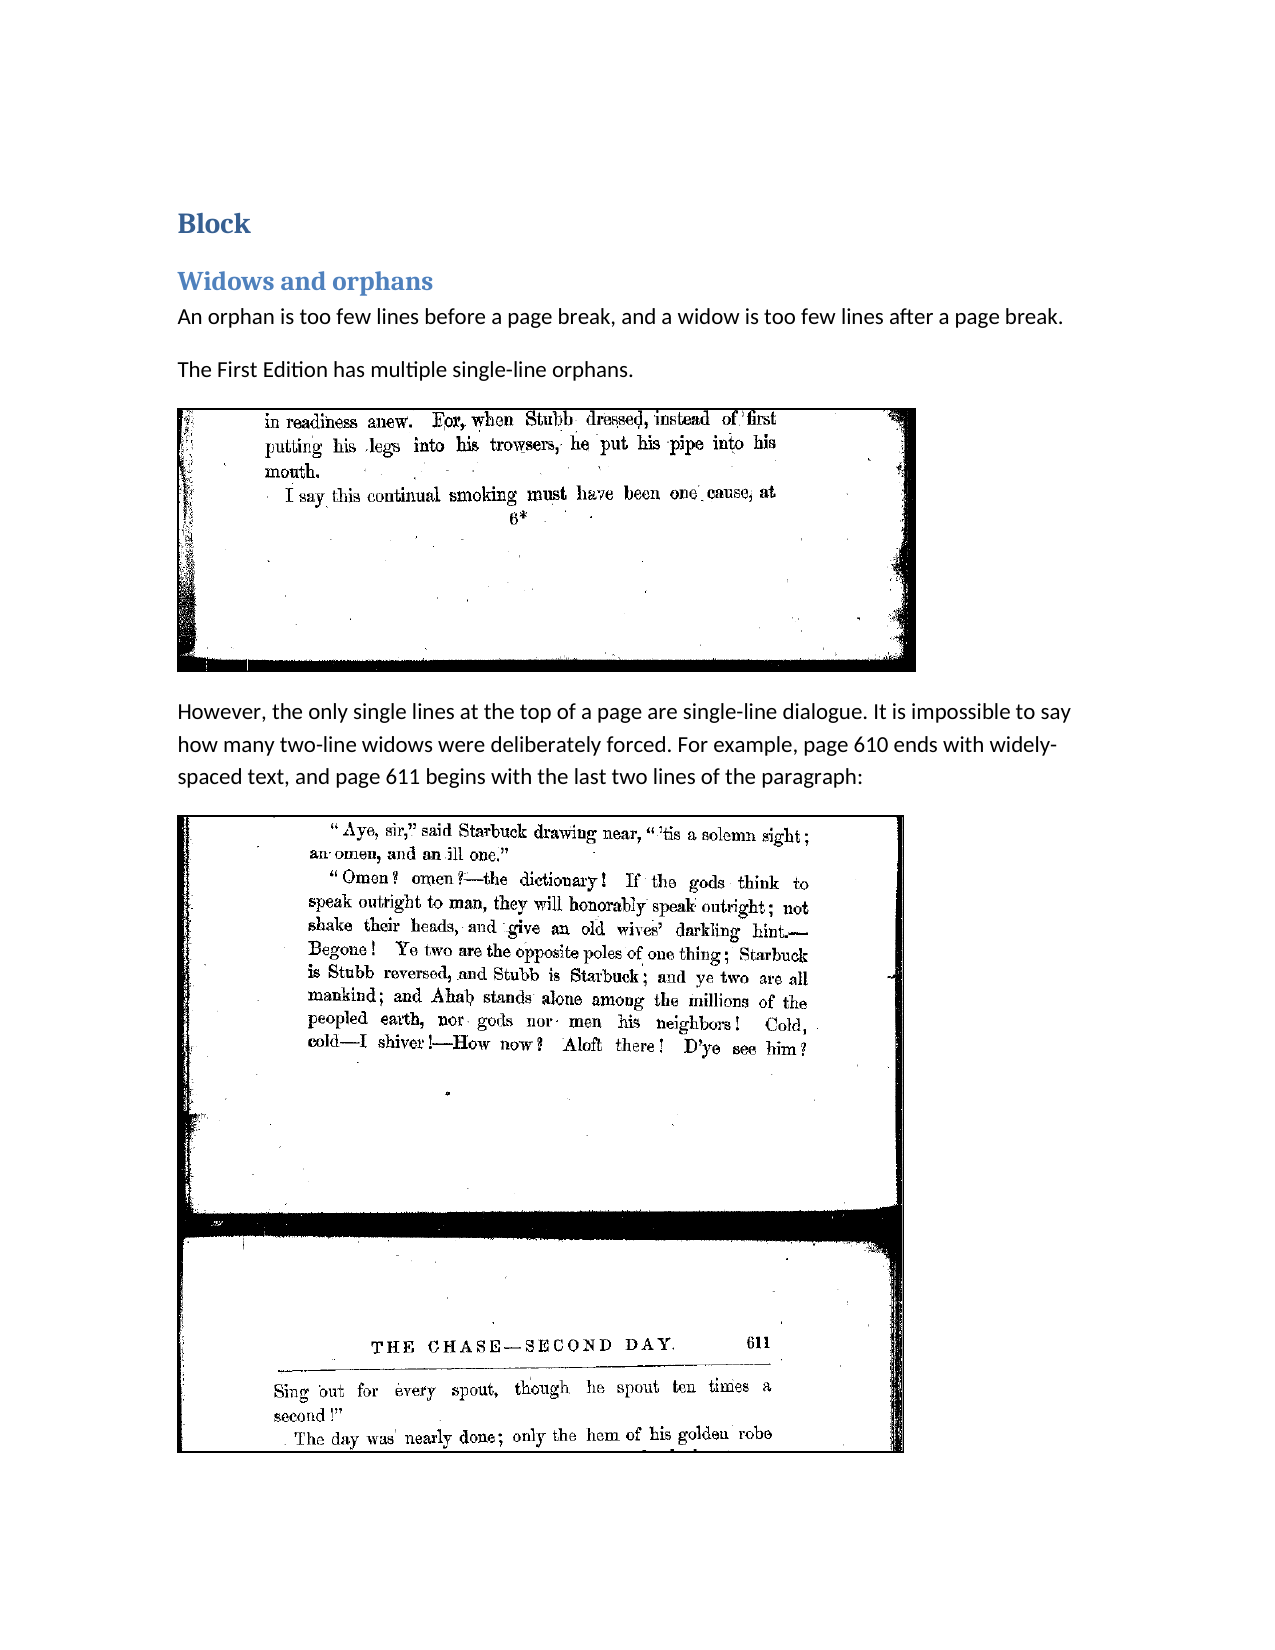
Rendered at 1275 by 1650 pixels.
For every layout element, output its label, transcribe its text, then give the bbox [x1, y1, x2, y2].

subtitle Widows and orphans [177, 266, 1098, 297]
subtitle Block [177, 207, 1098, 240]
text The First Edition has multiple single-line orphans. [177, 355, 1098, 383]
text However, the only single lines at the top of a page are single-line dialogue. It is impossible to say how many two-line widows were deliberately forced. For example, page 610 ends with widely-spaced text, and page 611 begins with the last two lines of the paragraph: [177, 697, 1098, 790]
text An orphan is too few lines before a page break, and a widow is too few lines after a page break. [177, 302, 1098, 330]
